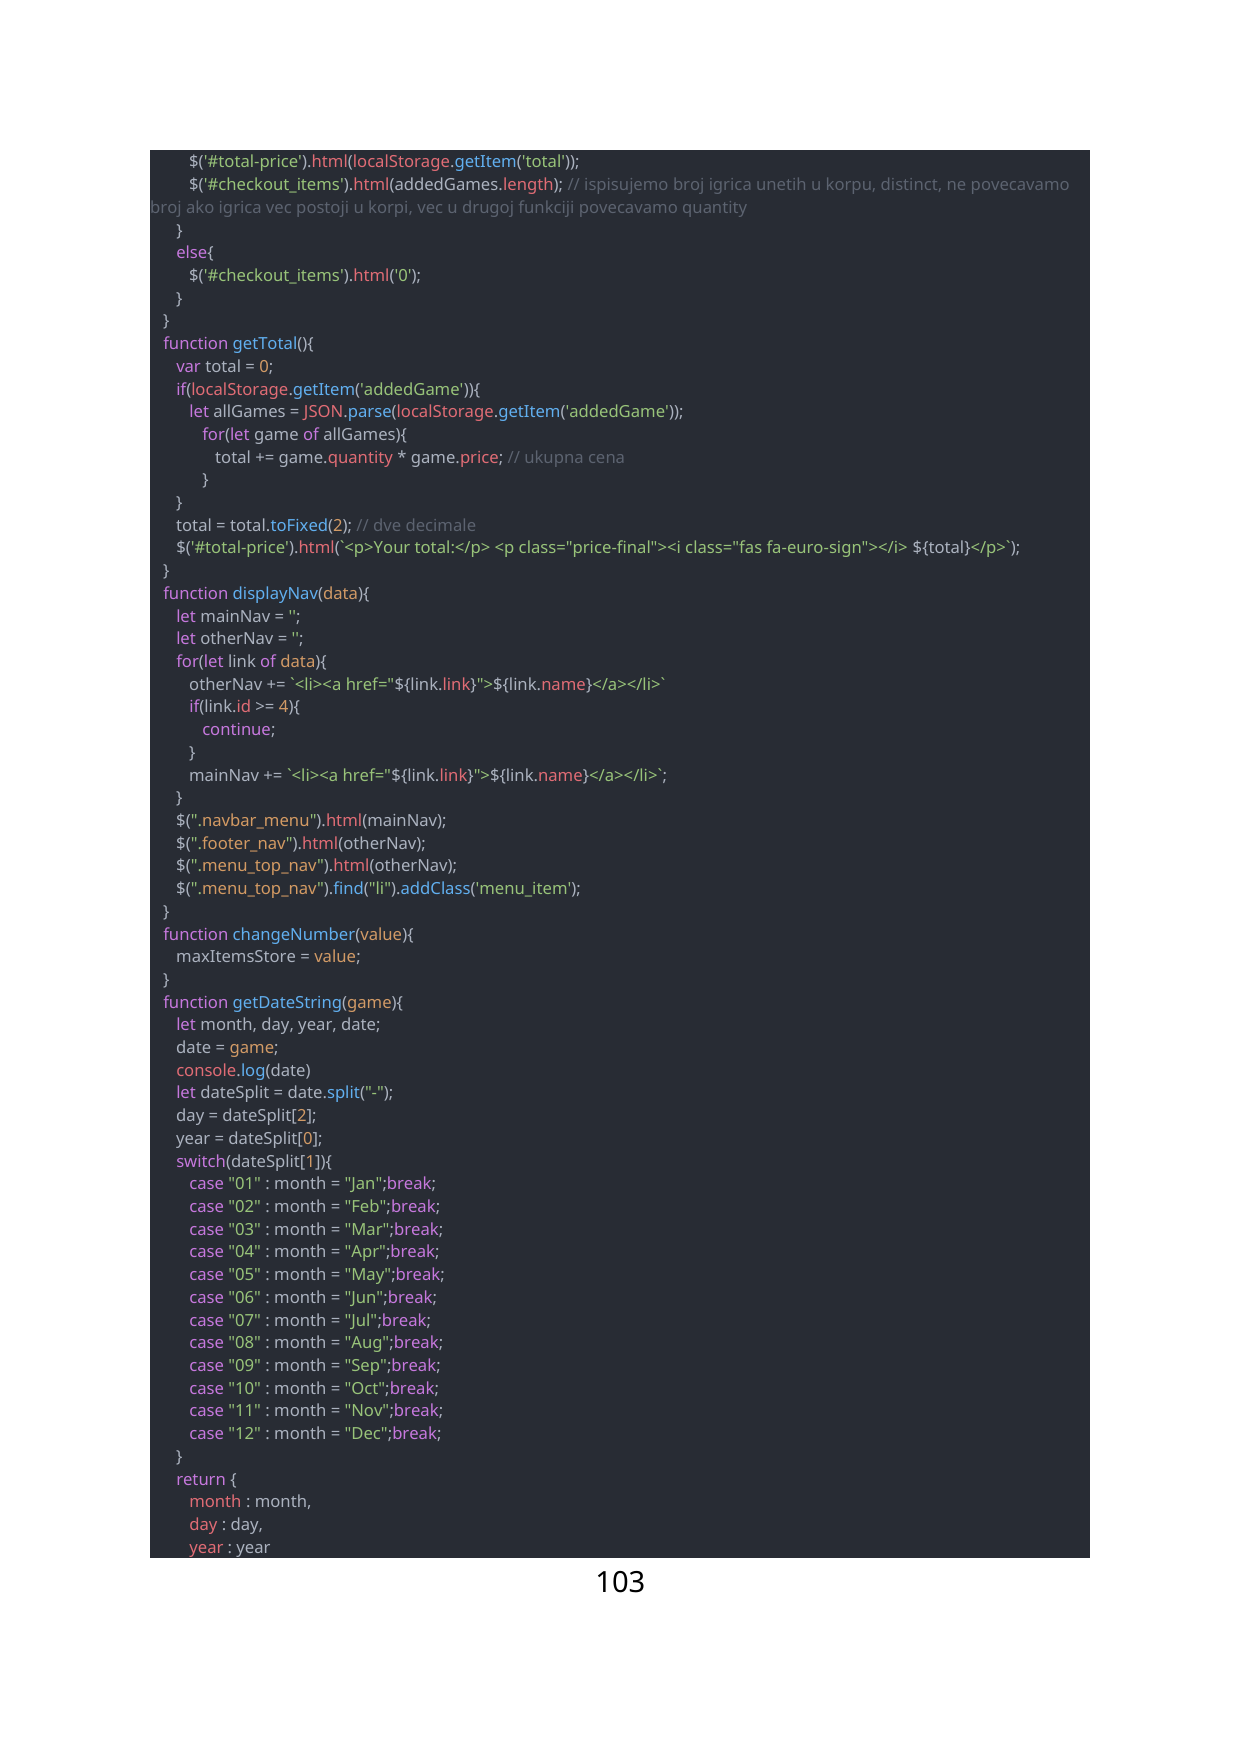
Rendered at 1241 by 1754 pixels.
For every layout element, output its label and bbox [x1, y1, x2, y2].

text [150, 150, 1090, 1558]
